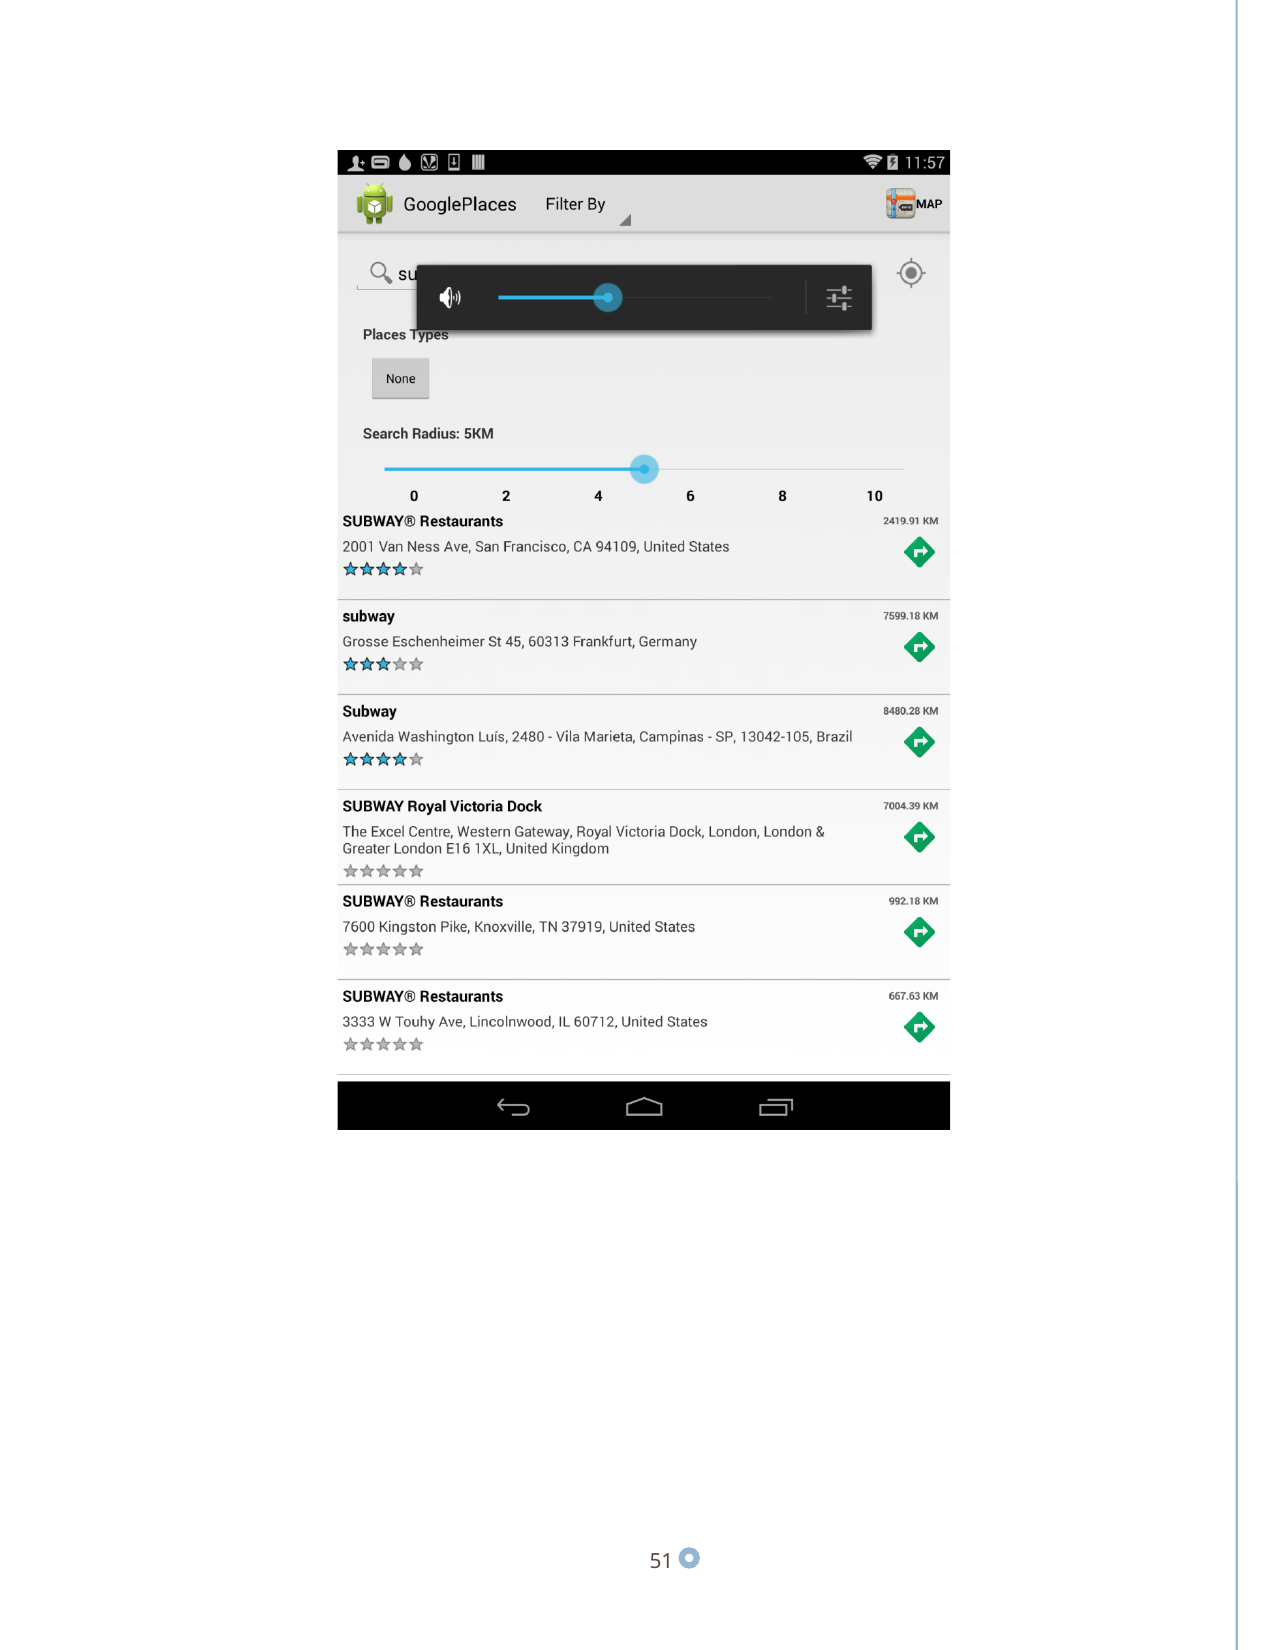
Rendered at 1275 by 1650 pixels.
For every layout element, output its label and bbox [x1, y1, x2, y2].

picture [337, 150, 951, 1130]
